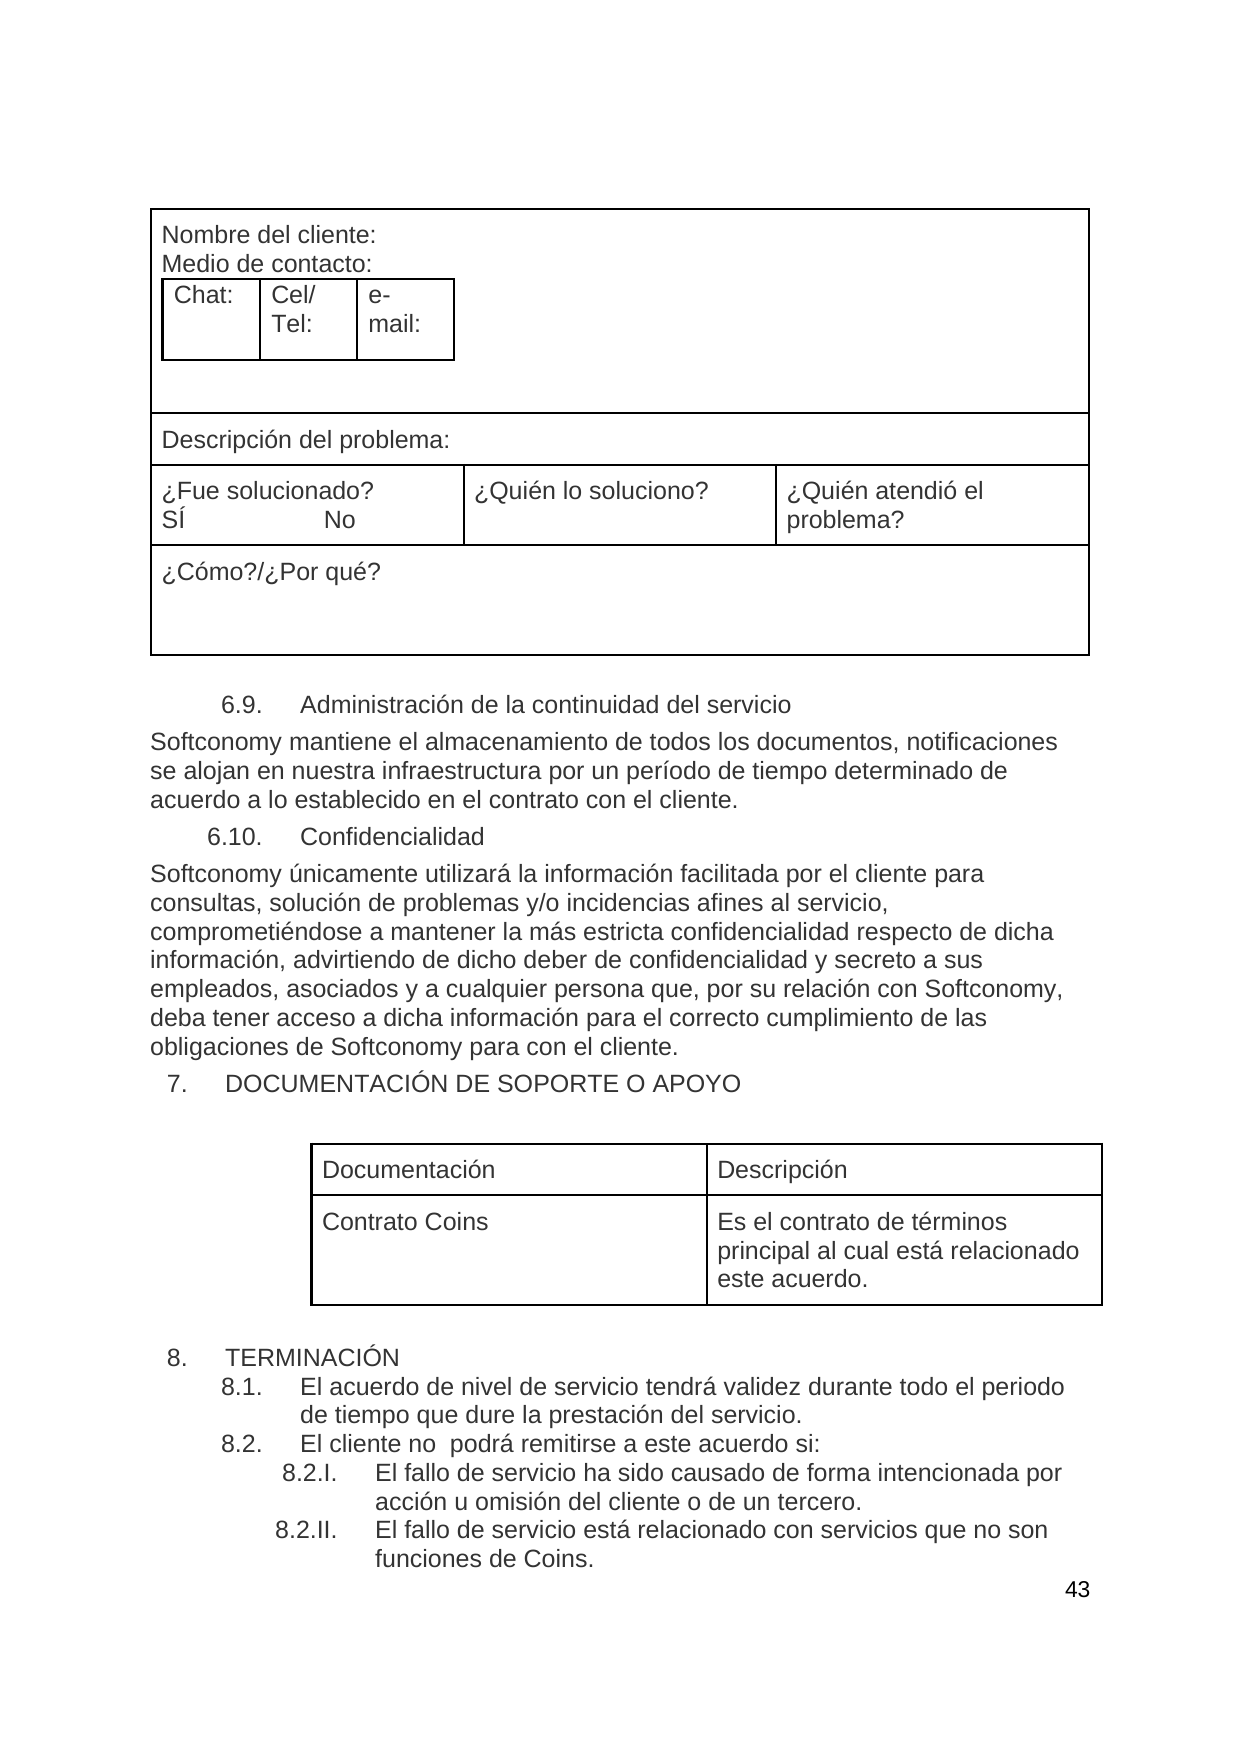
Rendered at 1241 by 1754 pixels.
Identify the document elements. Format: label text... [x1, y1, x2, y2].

table_cell Contrato Coins [313, 1196, 706, 1303]
list El acuerdo de nivel de servicio tendrá validez durante todo el periodo de tiempo que dure la prestación del servicio. [262, 1371, 1090, 1429]
table_cell ¿Quién lo soluciono? [465, 466, 775, 544]
table_cell ¿Quién atendió el problema? [777, 466, 1088, 544]
table_cell ¿Cómo?/¿Por qué? [152, 546, 1088, 653]
table_header Documentación [313, 1145, 706, 1194]
table_cell ¿Fue solucionado? SÍ No [152, 466, 463, 544]
list DOCUMENTACIÓN DE SOPORTE O APOYO [187, 1068, 1090, 1097]
table_header Descripción [708, 1145, 1101, 1194]
list Administración de la continuidad del servicio [262, 690, 1090, 719]
table_cell Descripción del problema: [152, 414, 1088, 464]
text Softconomy únicamente utilizará la información facilitada por el cliente para consultas, solución de problemas y/o incidencias afines al servicio, comprometiéndose a mantener la más estricta confidencialidad respecto de dicha información, advirtiendo de dicho deber de confidencialidad y secreto a sus empleados, asociados y a cualquier persona que, por su relación con Softconomy, deba tener acceso a dicha información para el correcto cumplimiento de las obligaciones de Softconomy para con el cliente. [150, 859, 1090, 1060]
list Confidencialidad [262, 822, 1090, 851]
table_cell Es el contrato de términos principal al cual está relacionado este acuerdo. [708, 1196, 1101, 1303]
list El fallo de servicio está relacionado con servicios que no son funciones de Coins. [337, 1515, 1090, 1573]
table_cell Nombre del cliente: Medio de contacto: [152, 210, 1088, 412]
list TERMINACIÓN [187, 1343, 1090, 1371]
text Softconomy mantiene el almacenamiento de todos los documentos, notificaciones se alojan en nuestra infraestructura por un período de tiempo determinado de acuerdo a lo establecido en el contrato con el cliente. [150, 727, 1090, 813]
list El cliente no podrá remitirse a este acuerdo si: [262, 1429, 1090, 1458]
list El fallo de servicio ha sido causado de forma intencionada por acción u omisión del cliente o de un tercero. [337, 1458, 1090, 1515]
